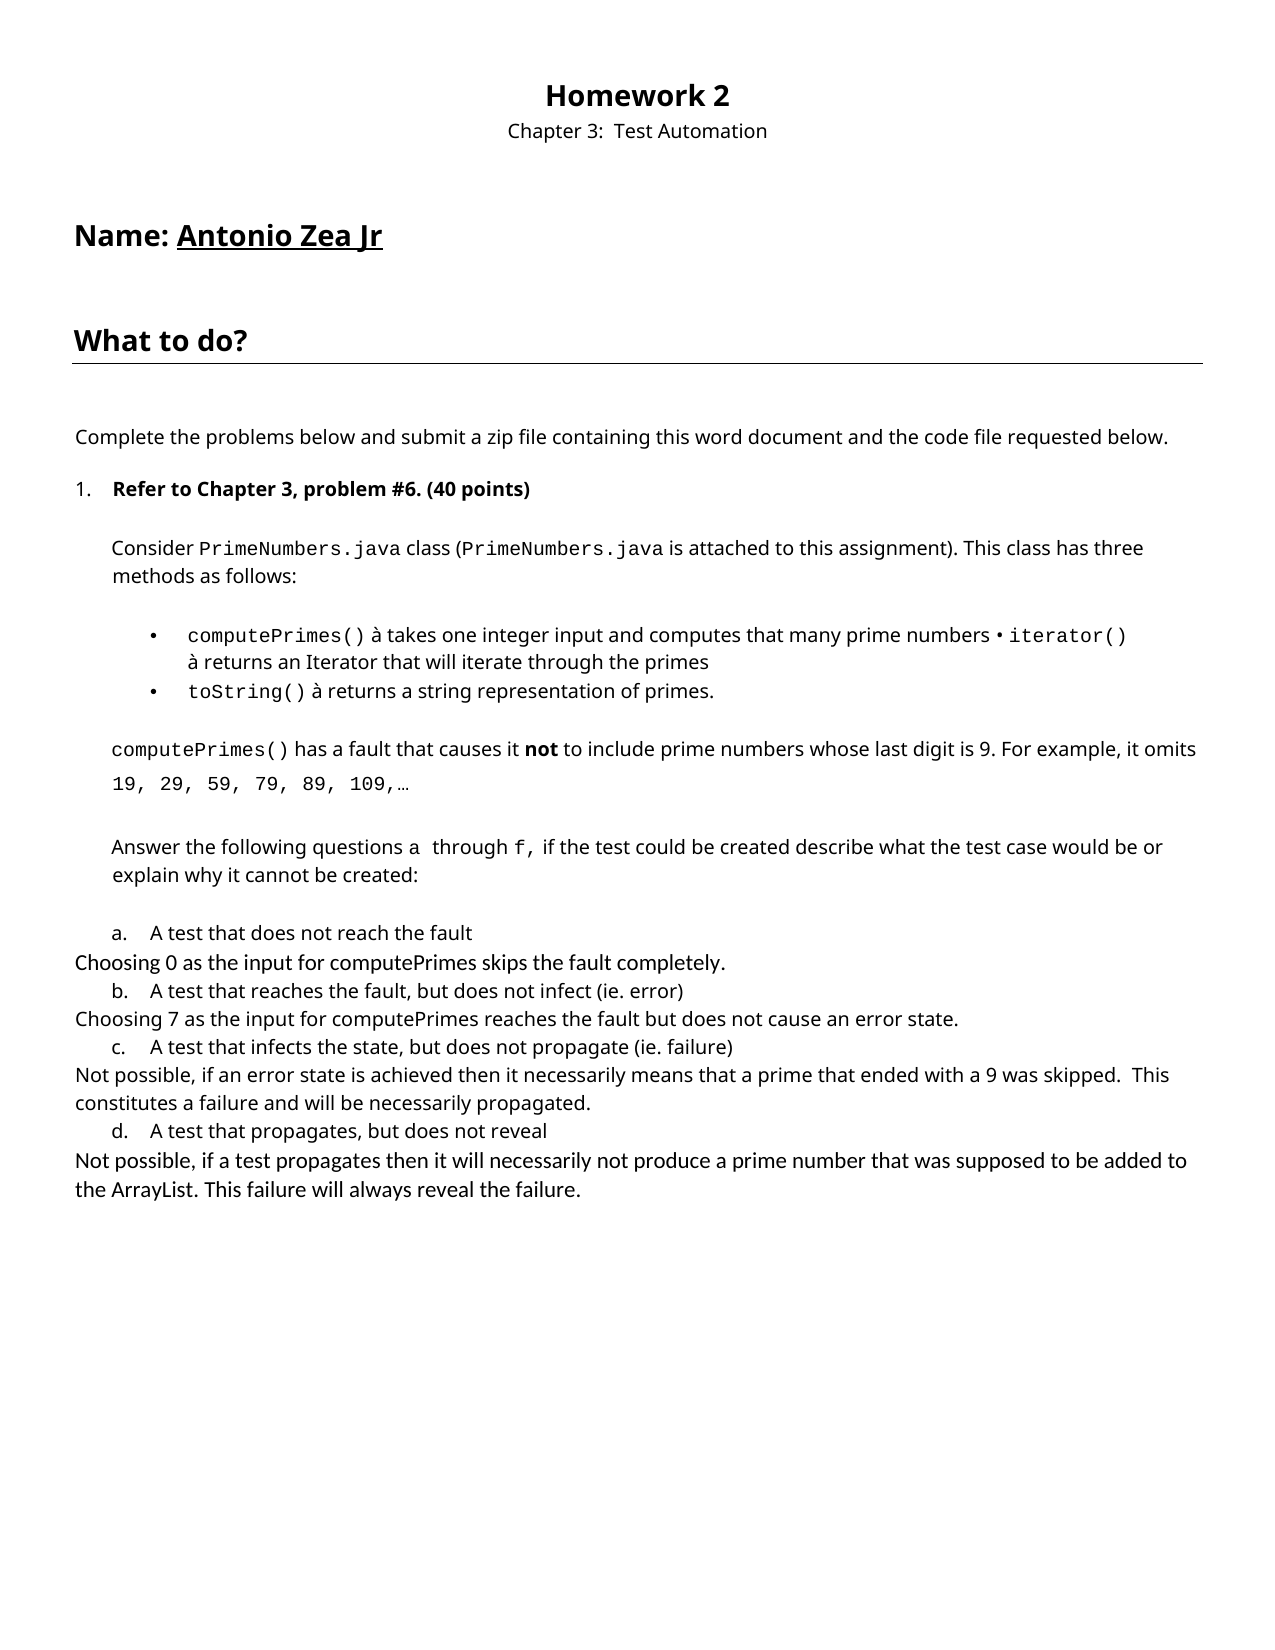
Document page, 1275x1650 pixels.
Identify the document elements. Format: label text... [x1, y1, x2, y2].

text What to do? [73, 320, 1199, 360]
list toString() à returns a string representation of primes. [150, 677, 1130, 704]
text Not possible, if a test propagates then it will necessarily not produce a prime number that was supposed to be added to the ArrayList. This failure will always reveal the failure. [75, 1146, 1199, 1203]
list A test that reaches the fault, but does not infect (ie. error) [111, 977, 1199, 1004]
list computePrimes() à takes one integer input and computes that many prime numbers • iterator() à returns an Iterator that will iterate through the primes [150, 621, 1130, 676]
text Homework 2 [76, 75, 1199, 114]
list A test that propagates, but does not reveal [111, 1118, 1199, 1145]
text Complete the problems below and submit a zip file containing this word document and the code file requested below. [75, 423, 1199, 450]
text Chapter 3: Test Automation [76, 118, 1199, 145]
list A test that does not reach the fault [111, 919, 1199, 946]
list Refer to Chapter 3, problem #6. (40 points) [75, 475, 1199, 502]
text Choosing 7 as the input for computePrimes reaches the fault but does not cause an error state. [75, 1005, 1199, 1032]
text Name: Antonio Zea Jr [73, 215, 1199, 254]
list A test that infects the state, but does not propagate (ie. failure) [111, 1033, 1199, 1061]
text Choosing 0 as the input for computePrimes skips the fault completely. [75, 948, 1199, 976]
text Not possible, if an error state is achieved then it necessarily means that a prime that ended with a 9 was skipped. This constitutes a failure and will be necessarily propagated. [75, 1062, 1199, 1116]
text computePrimes() has a fault that causes it not to include prime numbers whose last digit is 9. For example, it omits 19, 29, 59, 79, 89, 109,… [111, 735, 1199, 796]
text Consider PrimeNumbers.java class (PrimeNumbers.java is attached to this assignment). This class has three methods as follows: [111, 534, 1199, 589]
text Answer the following questions a through f, if the test could be created describe what the test case would be or explain why it cannot be created: [111, 833, 1199, 888]
